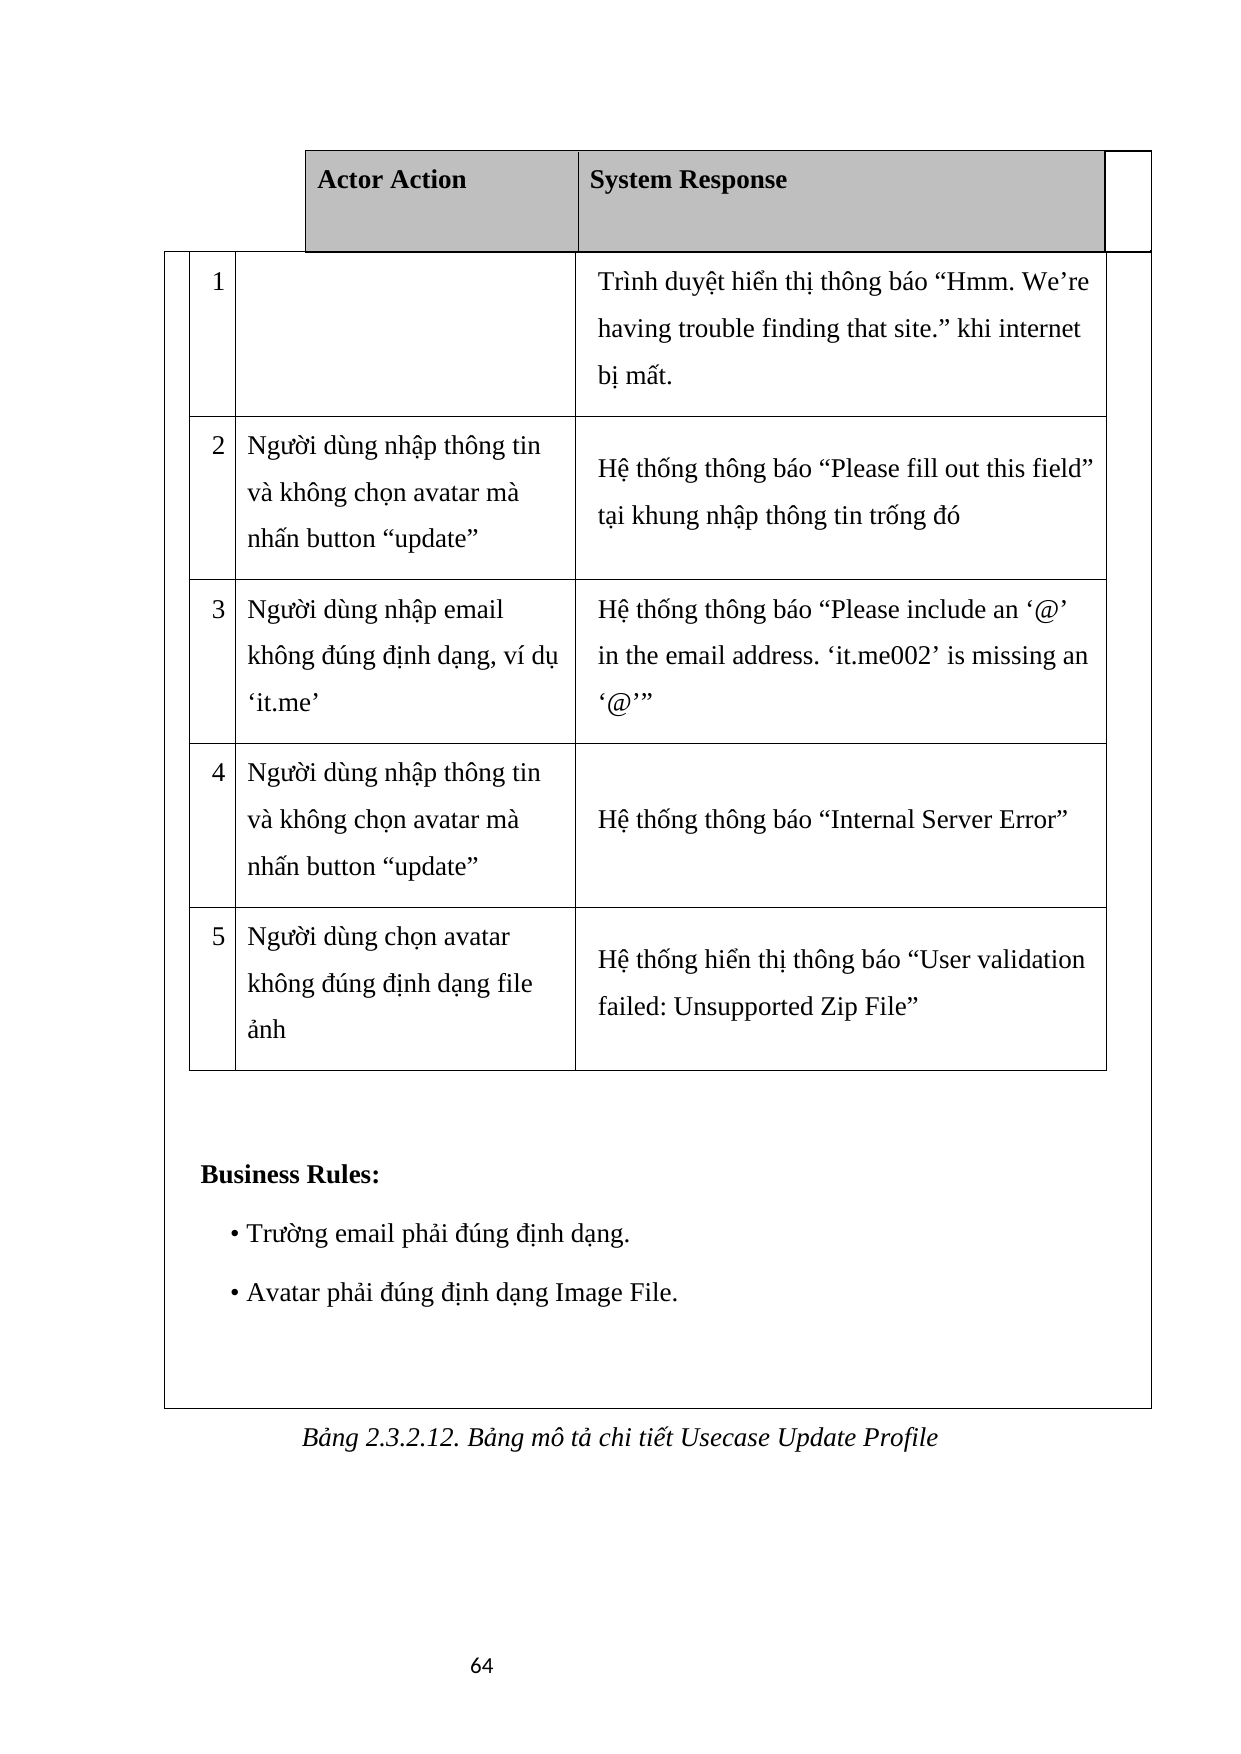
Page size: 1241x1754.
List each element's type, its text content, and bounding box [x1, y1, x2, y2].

table_cell Business Rules: • Trường email phải đúng định dạng. • Avatar phải đúng định dạng Image File. [189, 1071, 1106, 1408]
table_cell 1 [190, 252, 235, 416]
text Bảng 2.3.2.12. Bảng mô tả chi tiết Usecase Update Profile [187, 1421, 1053, 1452]
table_cell Người dùng nhập thông tin và không chọn avatar mà nhấn button “update” [236, 744, 575, 907]
table_cell Người dùng nhập thông tin và không chọn avatar mà nhấn button “update” [236, 417, 575, 579]
table_cell [1106, 152, 1151, 251]
table_cell System Response [578, 151, 1104, 251]
table_cell 4 [190, 744, 235, 907]
table_cell [1106, 253, 1151, 1408]
table_cell Hệ thống thông báo “Please include an ‘@’ in the email address. ‘it.me002’ is missing an ‘@’” [576, 580, 1106, 743]
table_cell 5 [190, 908, 235, 1070]
table_cell Hệ thống hiển thị thông báo “User validation failed: Unsupported Zip File” [576, 908, 1106, 1070]
table_cell 2 [190, 417, 235, 579]
table_cell [165, 252, 189, 1408]
table_cell Trình duyệt hiển thị thông báo “Hmm. We’re having trouble finding that site.” khi internet bị mất. [576, 253, 1106, 416]
table_cell Actor Action [306, 151, 578, 251]
table_cell Hệ thống thông báo “Please fill out this field” tại khung nhập thông tin trống đó [576, 417, 1106, 579]
table_cell Người dùng nhập email không đúng định dạng, ví dụ ‘it.me’ [236, 580, 575, 743]
table_cell Hệ thống thông báo “Internal Server Error” [576, 744, 1106, 907]
table_cell [236, 252, 575, 416]
table_cell Người dùng chọn avatar không đúng định dạng file ảnh [236, 908, 575, 1070]
table_cell 3 [190, 580, 235, 743]
